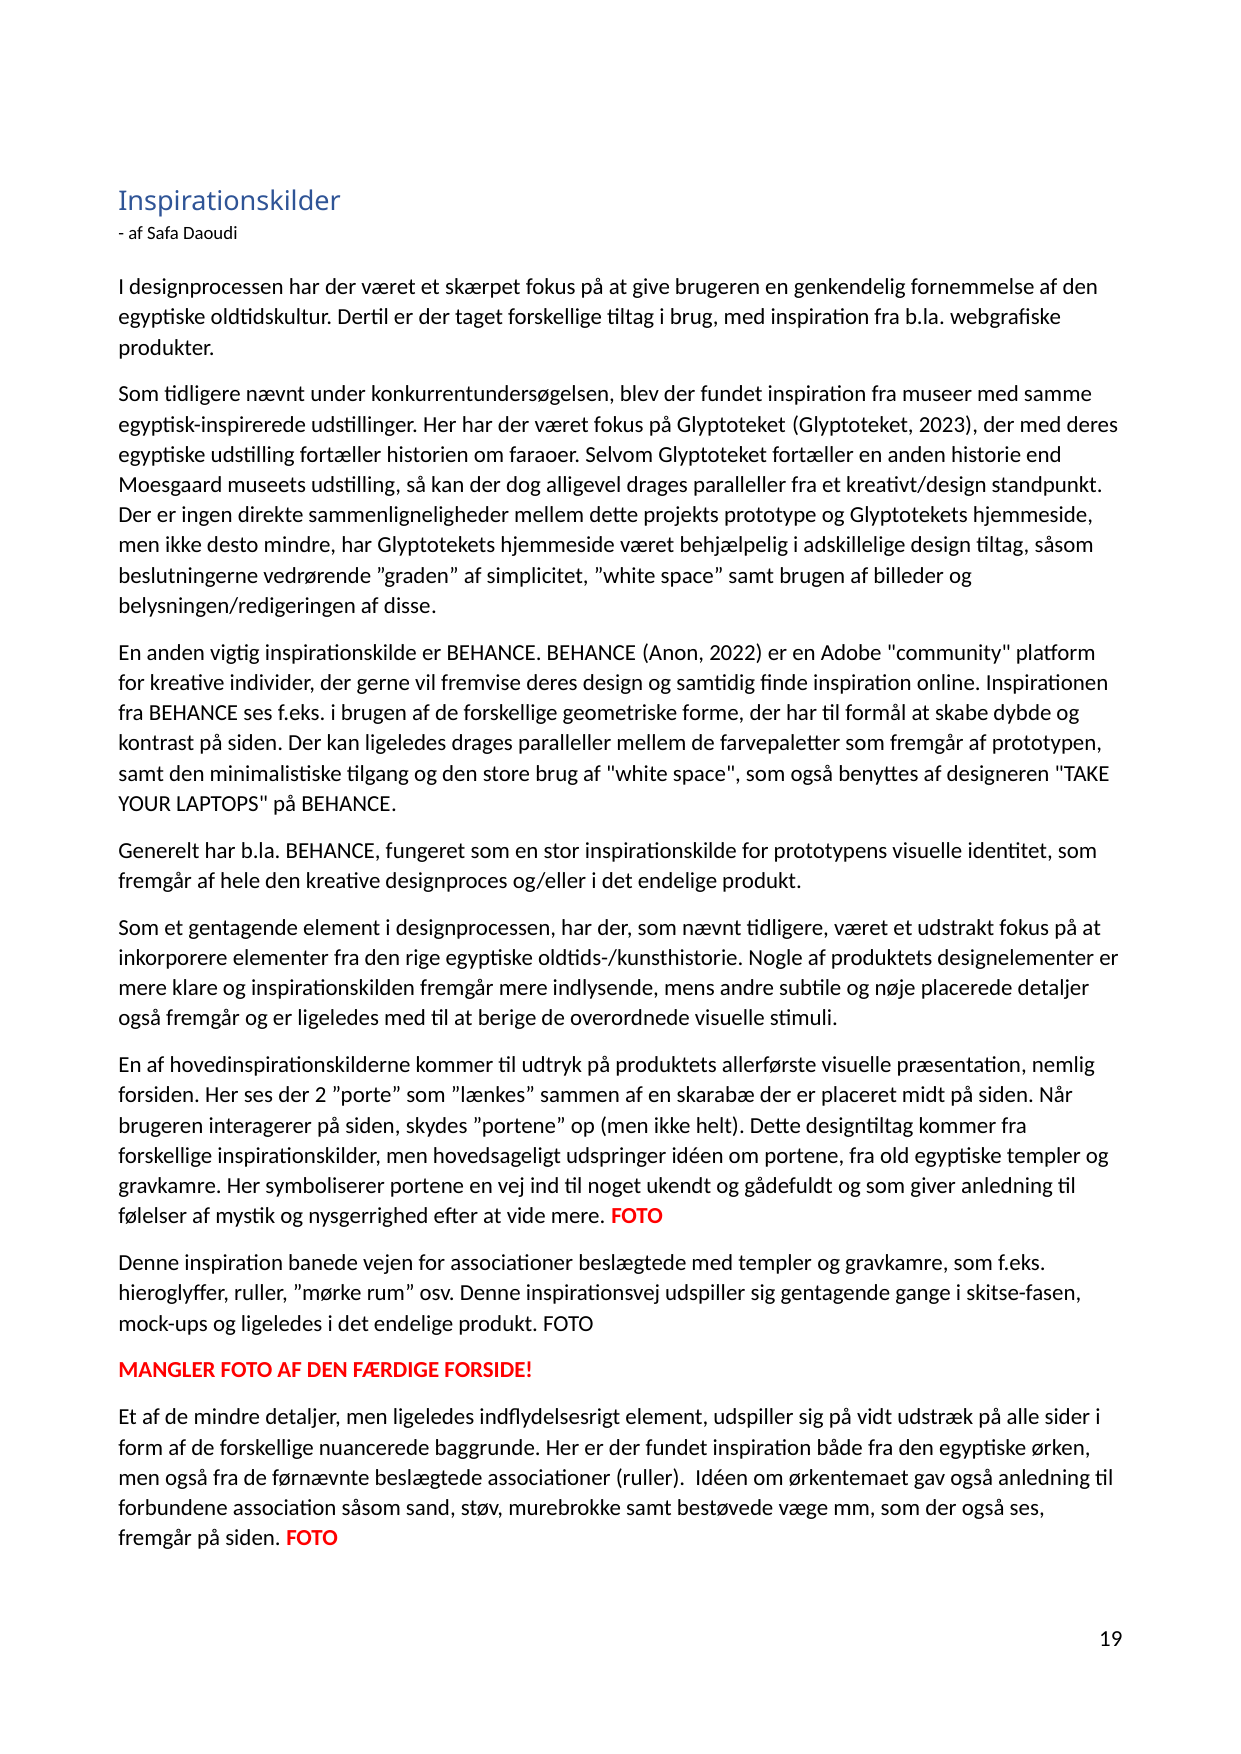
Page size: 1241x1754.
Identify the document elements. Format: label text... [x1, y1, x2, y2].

text En anden vigtig inspirationskilde er BEHANCE. BEHANCE (Anon, 2022) er en Adobe "community" platform for kreative individer, der gerne vil fremvise deres design og samtidig finde inspiration online. Inspirationen fra BEHANCE ses f.eks. i brugen af de forskellige geometriske forme, der har til formål at skabe dybde og kontrast på siden. Der kan ligeledes drages paralleller mellem de farvepaletter som fremgår af prototypen, samt den minimalistiske tilgang og den store brug af "white space", som også benyttes af designeren "TAKE YOUR LAPTOPS" på BEHANCE. [118, 638, 1122, 817]
text I designprocessen har der været et skærpet fokus på at give brugeren en genkendelig fornemmelse af den egyptiske oldtidskultur. Dertil er der taget forskellige tiltag i brug, med inspiration fra b.la. webgrafiske produkter. [118, 272, 1122, 361]
text Som et gentagende element i designprocessen, har der, som nævnt tidligere, været et udstrakt fokus på at inkorporere elementer fra den rige egyptiske oldtids-/kunsthistorie. Nogle af produktets designelementer er mere klare og inspirationskilden fremgår mere indlysende, mens andre subtile og nøje placerede detaljer også fremgår og er ligeledes med til at berige de overordnede visuelle stimuli. [118, 913, 1122, 1031]
text Denne inspiration banede vejen for associationer beslægtede med templer og gravkamre, som f.eks. hieroglyffer, ruller, ”mørke rum” osv. Denne inspirationsvej udspiller sig gentagende gange i skitse-fasen, mock-ups og ligeledes i det endelige produkt. FOTO [118, 1248, 1122, 1337]
text Generelt har b.la. BEHANCE, fungeret som en stor inspirationskilde for prototypens visuelle identitet, som fremgår af hele den kreative designproces og/eller i det endelige produkt. [118, 836, 1122, 894]
text - af Safa Daoudi [118, 221, 1122, 244]
text Som tidligere nævnt under konkurrentundersøgelsen, blev der fundet inspiration fra museer med samme egyptisk-inspirerede udstillinger. Her har der været fokus på Glyptoteket (Glyptoteket, 2023), der med deres egyptiske udstilling fortæller historien om faraoer. Selvom Glyptoteket fortæller en anden historie end Moesgaard museets udstilling, så kan der dog alligevel drages paralleller fra et kreativt/design standpunkt. Der er ingen direkte sammenligneligheder mellem dette projekts prototype og Glyptotekets hjemmeside, men ikke desto mindre, har Glyptotekets hjemmeside været behjælpelig i adskillelige design tiltag, såsom beslutningerne vedrørende ”graden” af simplicitet, ”white space” samt brugen af billeder og belysningen/redigeringen af disse. [118, 379, 1122, 619]
text MANGLER FOTO AF DEN FÆRDIGE FORSIDE! [118, 1356, 1122, 1383]
text Et af de mindre detaljer, men ligeledes indflydelsesrigt element, udspiller sig på vidt udstræk på alle sider i form af de forskellige nuancerede baggrunde. Her er der fundet inspiration både fra den egyptiske ørken, men også fra de førnævnte beslægtede associationer (ruller). Idéen om ørkentemaet gav også anledning til forbundene association såsom sand, støv, murebrokke samt bestøvede væge mm, som der også ses, fremgår på siden. FOTO [118, 1402, 1122, 1551]
subtitle Inspirationskilder [118, 181, 1122, 218]
text En af hovedinspirationskilderne kommer til udtryk på produktets allerførste visuelle præsentation, nemlig forsiden. Her ses der 2 ”porte” som ”lænkes” sammen af en skarabæ der er placeret midt på siden. Når brugeren interagerer på siden, skydes ”portene” op (men ikke helt). Dette designtiltag kommer fra forskellige inspirationskilder, men hovedsageligt udspringer idéen om portene, fra old egyptiske templer og gravkamre. Her symboliserer portene en vej ind til noget ukendt og gådefuldt og som giver anledning til følelser af mystik og nysgerrighed efter at vide mere. FOTO [118, 1050, 1122, 1229]
